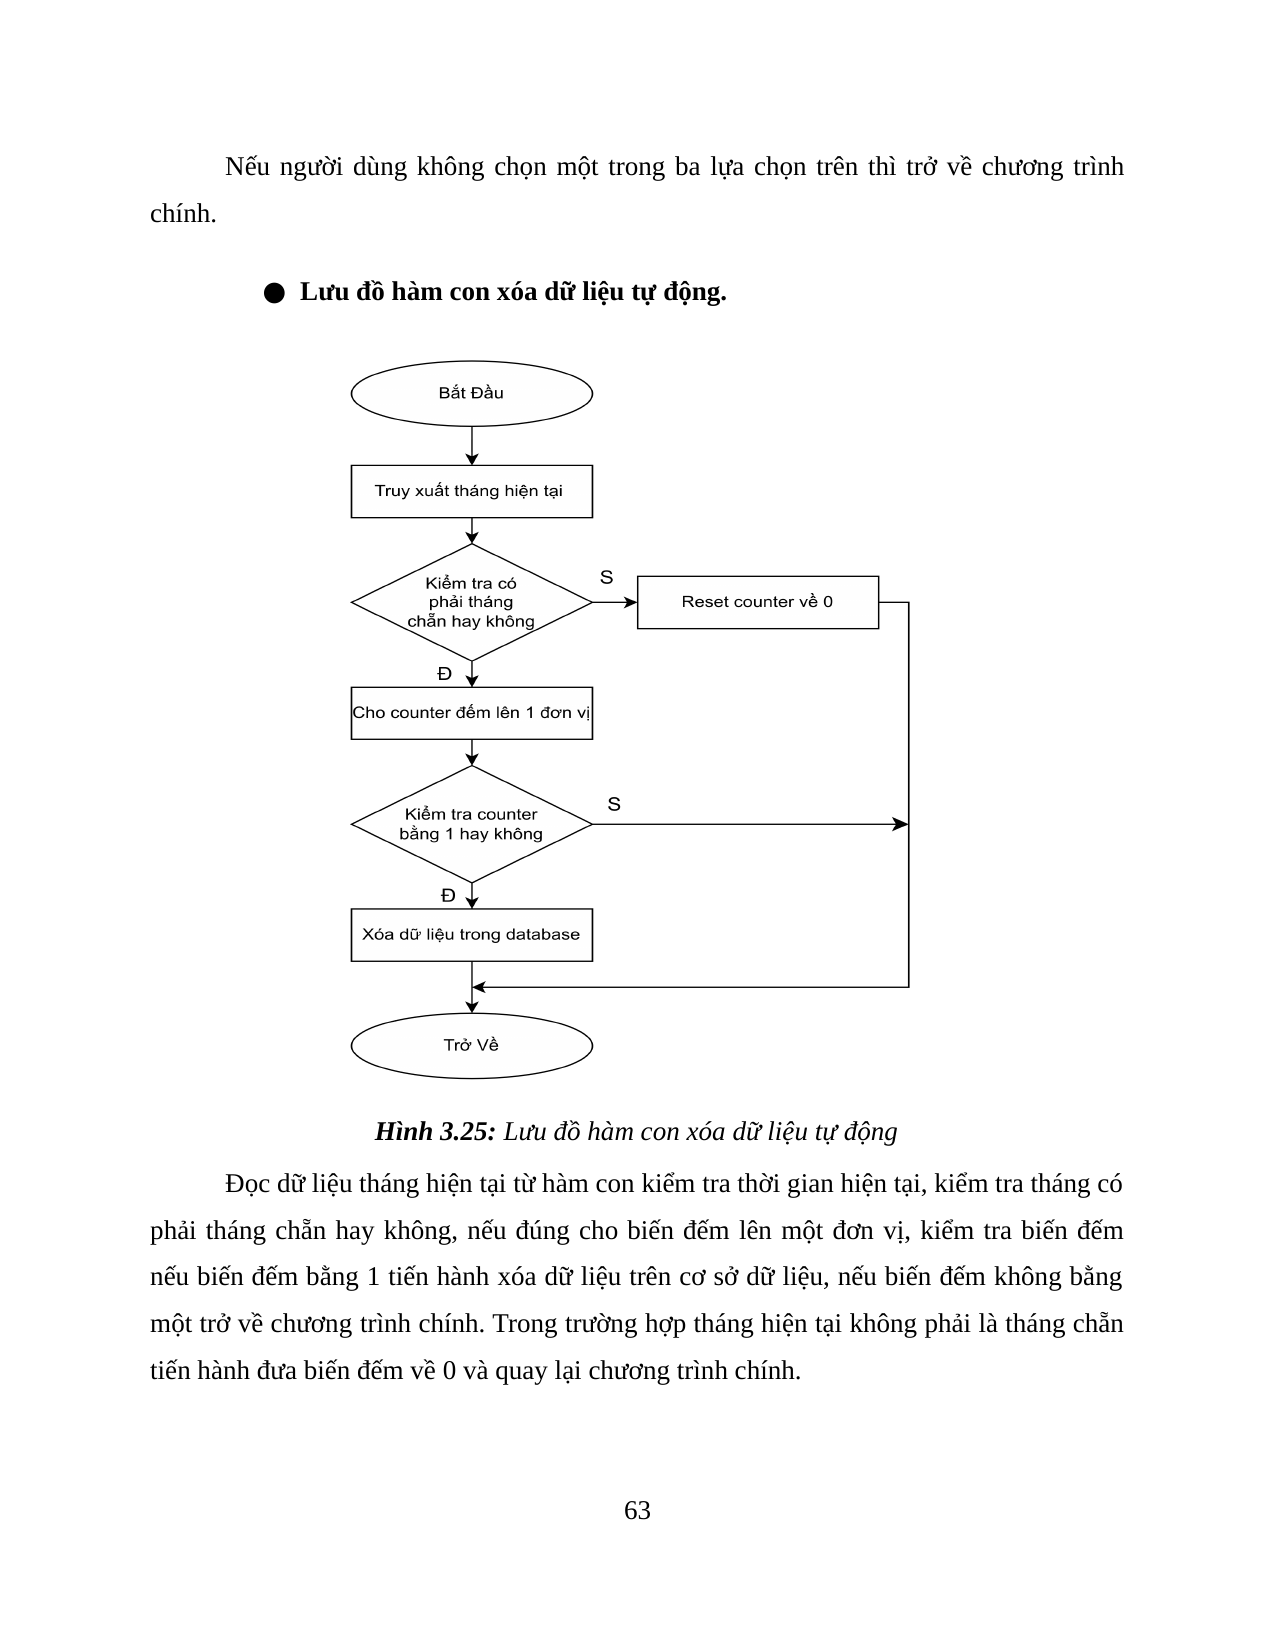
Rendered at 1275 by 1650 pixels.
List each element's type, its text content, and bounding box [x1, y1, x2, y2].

text Đọc dữ liệu tháng hiện tại từ hàm con kiểm tra thời gian hiện tại, kiểm tra tháng có phải tháng chẵn hay không, nếu đúng cho biến đếm lên một đơn vị, kiểm tra biến đếm nếu biến đếm bằng 1 tiến hành xóa dữ liệu trên cơ sở dữ liệu, nếu biến đếm không bằng một trở về chương trình chính. Trong trường hợp tháng hiện tại không phải là tháng chẵn tiến hành đưa biến đếm về 0 và quay lại chương trình chính. [150, 1167, 1125, 1385]
picture [349, 360, 926, 1083]
list Lưu đồ hàm con xóa dữ liệu tự động. [262, 260, 1125, 316]
text Hình 3.25: Lưu đồ hàm con xóa dữ liệu tự động [150, 1115, 1125, 1146]
text Nếu người dùng không chọn một trong ba lựa chọn trên thì trở về chương trình chính. [150, 150, 1125, 228]
